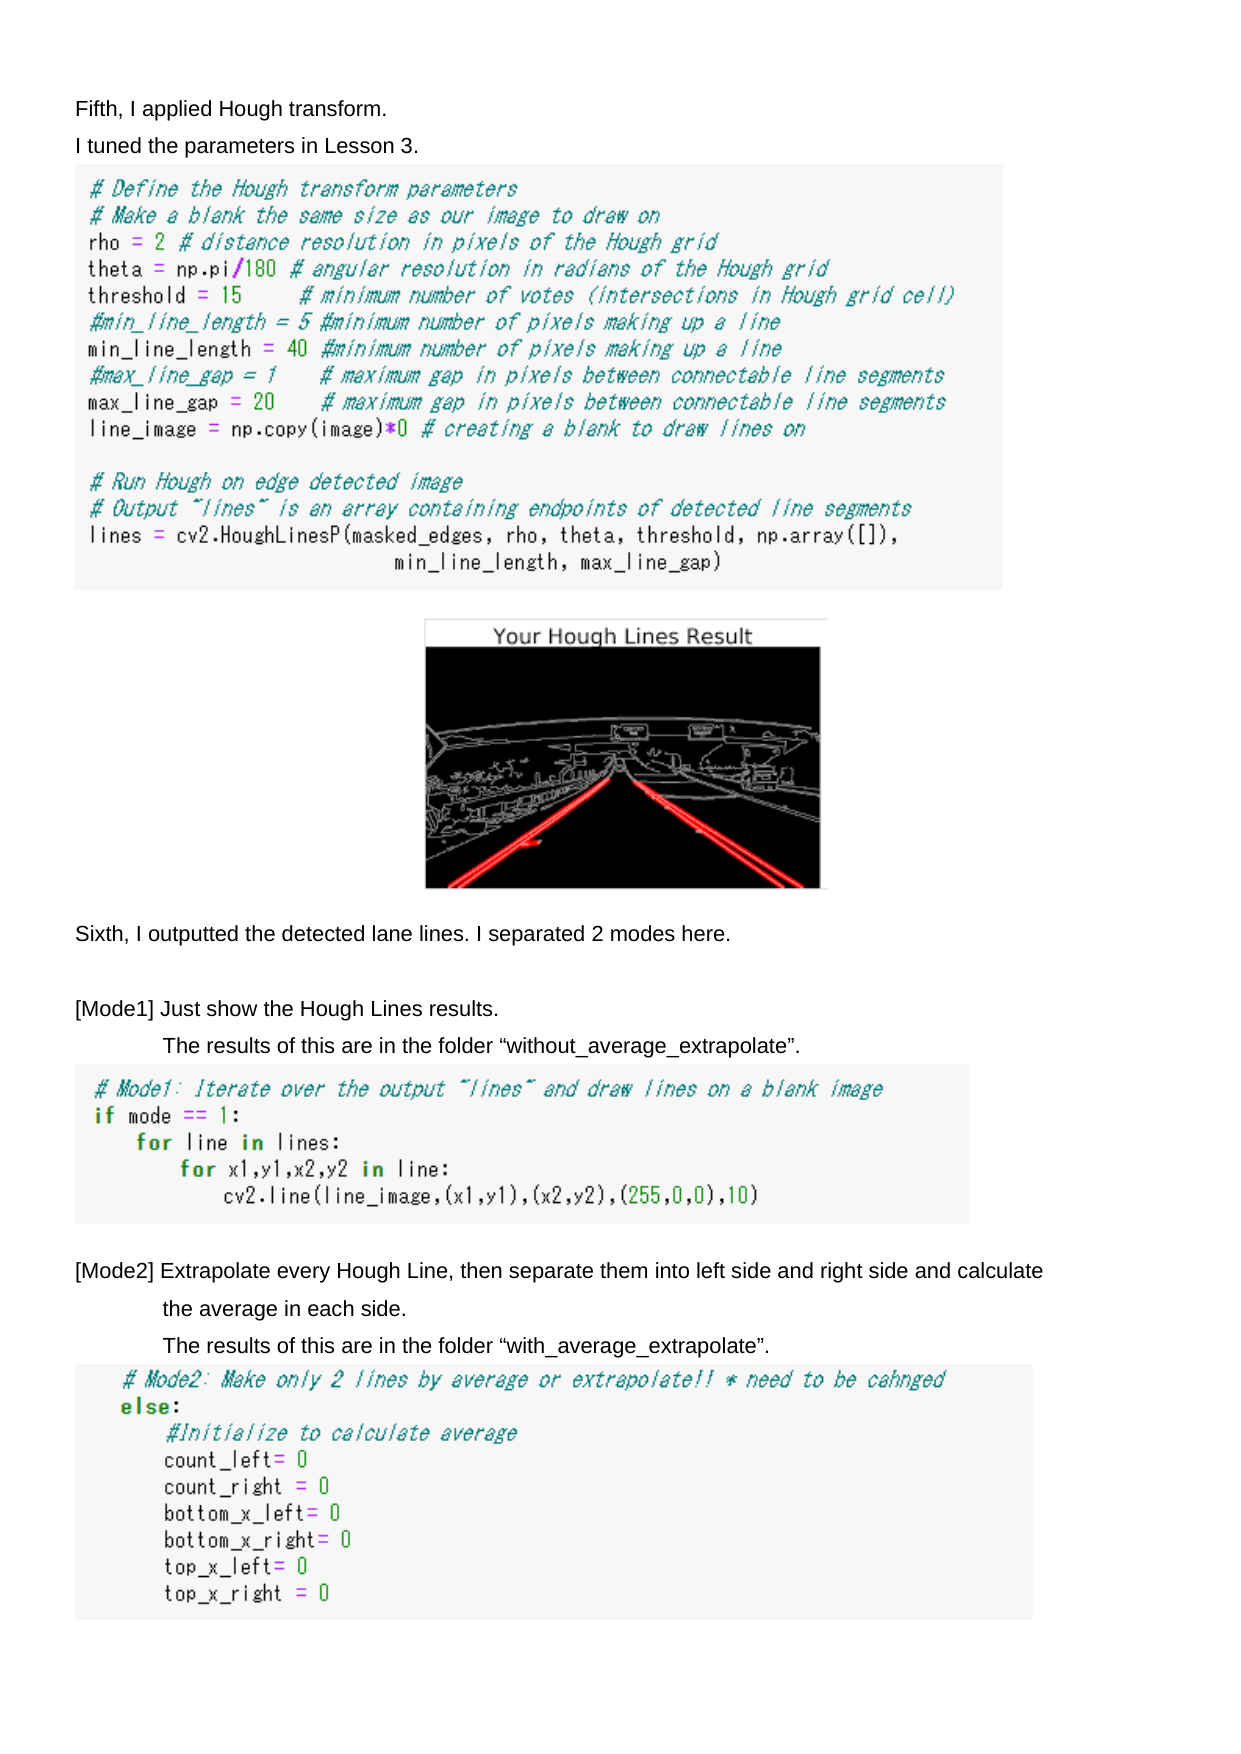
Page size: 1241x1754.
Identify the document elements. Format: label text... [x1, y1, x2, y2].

picture [75, 1364, 1033, 1620]
text Sixth, I outputted the detected lane lines. I separated 2 modes here. [75, 914, 1165, 952]
picture [75, 1064, 969, 1224]
text The results of this are in the folder “without_average_extrapolate”. [75, 1027, 1165, 1064]
text [Mode2] Extrapolate every Hough Line, then separate them into left side and right side and calculate the average in each side. [75, 1252, 1165, 1327]
text The results of this are in the folder “with_average_extrapolate”. [75, 1327, 1165, 1364]
text Fifth, I applied Hough transform. [75, 89, 1165, 127]
picture [75, 164, 1004, 590]
text I tuned the parameters in Lesson 3. [75, 127, 1165, 164]
picture [412, 614, 828, 901]
text [Mode1] Just show the Hough Lines results. [75, 989, 1165, 1027]
